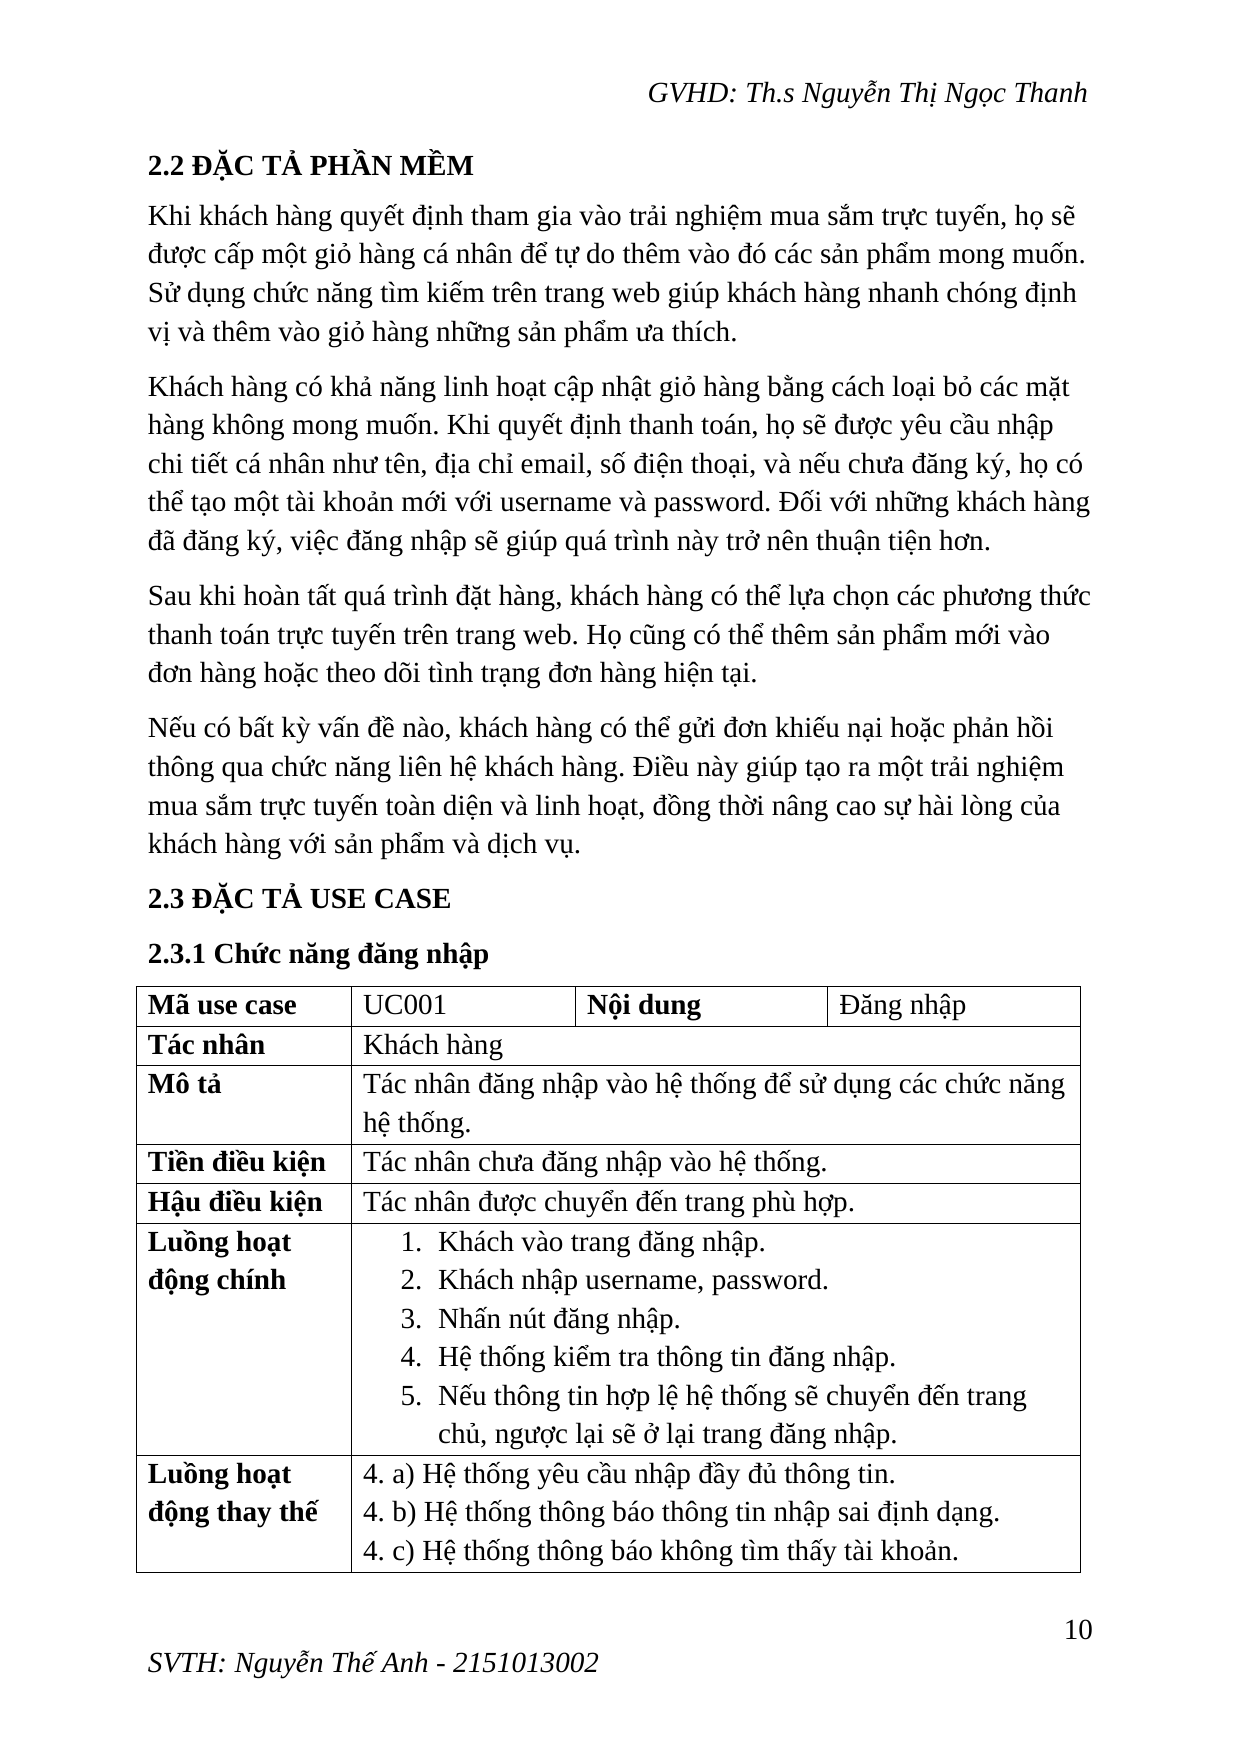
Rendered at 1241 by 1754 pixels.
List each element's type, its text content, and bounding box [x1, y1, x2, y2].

table_cell Khách vào trang đăng nhập. Khách nhập username, password. Nhấn nút đăng nhập. Hệ thống kiểm tra thông tin đăng nhập. Nếu thông tin hợp lệ hệ thống sẽ chuyển đến trang chủ, ngược lại sẽ ở lại trang đăng nhập. [352, 1224, 1080, 1455]
table_header Nội dung [576, 987, 827, 1026]
table_cell Tác nhân [137, 1027, 351, 1065]
subtitle 2.3 ĐẶC TẢ USE CASE [148, 881, 1092, 915]
table_header Mã use case [137, 987, 351, 1026]
text Khi khách hàng quyết định tham gia vào trải nghiệm mua sắm trực tuyến, họ sẽ được cấp một giỏ hàng cá nhân để tự do thêm vào đó các sản phẩm mong muốn. Sử dụng chức năng tìm kiếm trên trang web giúp khách hàng nhanh chóng định vị và thêm vào giỏ hàng những sản phẩm ưa thích. [148, 198, 1092, 347]
table_cell Hậu điều kiện [137, 1184, 351, 1223]
table_cell Tiền điều kiện [137, 1145, 351, 1183]
table_cell Khách hàng [352, 1027, 1080, 1065]
table_cell Luồng hoạt động thay thế [137, 1456, 351, 1572]
table_cell 4. a) Hệ thống yêu cầu nhập đầy đủ thông tin. 4. b) Hệ thống thông báo thông tin nhập sai định dạng. 4. c) Hệ thống thông báo không tìm thấy tài khoản. [352, 1456, 1080, 1572]
subtitle 2.2 ĐẶC TẢ PHẦN MỀM [148, 148, 1092, 181]
table_cell Tác nhân chưa đăng nhập vào hệ thống. [352, 1145, 1080, 1183]
text Khách hàng có khả năng linh hoạt cập nhật giỏ hàng bằng cách loại bỏ các mặt hàng không mong muốn. Khi quyết định thanh toán, họ sẽ được yêu cầu nhập chi tiết cá nhân như tên, địa chỉ email, số điện thoại, và nếu chưa đăng ký, họ có thể tạo một tài khoản mới với username và password. Đối với những khách hàng đã đăng ký, việc đăng nhập sẽ giúp quá trình này trở nên thuận tiện hơn. [148, 369, 1092, 557]
text Nếu có bất kỳ vấn đề nào, khách hàng có thể gửi đơn khiếu nại hoặc phản hồi thông qua chức năng liên hệ khách hàng. Điều này giúp tạo ra một trải nghiệm mua sắm trực tuyến toàn diện và linh hoạt, đồng thời nâng cao sự hài lòng của khách hàng với sản phẩm và dịch vụ. [148, 711, 1092, 860]
subtitle 2.3.1 Chức năng đăng nhập [148, 936, 1092, 969]
table_cell Mô tả [137, 1066, 351, 1143]
table_cell Tác nhân đăng nhập vào hệ thống để sử dụng các chức năng hệ thống. [352, 1066, 1080, 1143]
table_cell Tác nhân được chuyển đến trang phù hợp. [352, 1184, 1080, 1223]
text Sau khi hoàn tất quá trình đặt hàng, khách hàng có thể lựa chọn các phương thức thanh toán trực tuyến trên trang web. Họ cũng có thể thêm sản phẩm mới vào đơn hàng hoặc theo dõi tình trạng đơn hàng hiện tại. [148, 578, 1092, 689]
table_cell Luồng hoạt động chính [137, 1224, 351, 1455]
table_header UC001 [352, 987, 575, 1026]
table_header Đăng nhập [828, 987, 1080, 1026]
